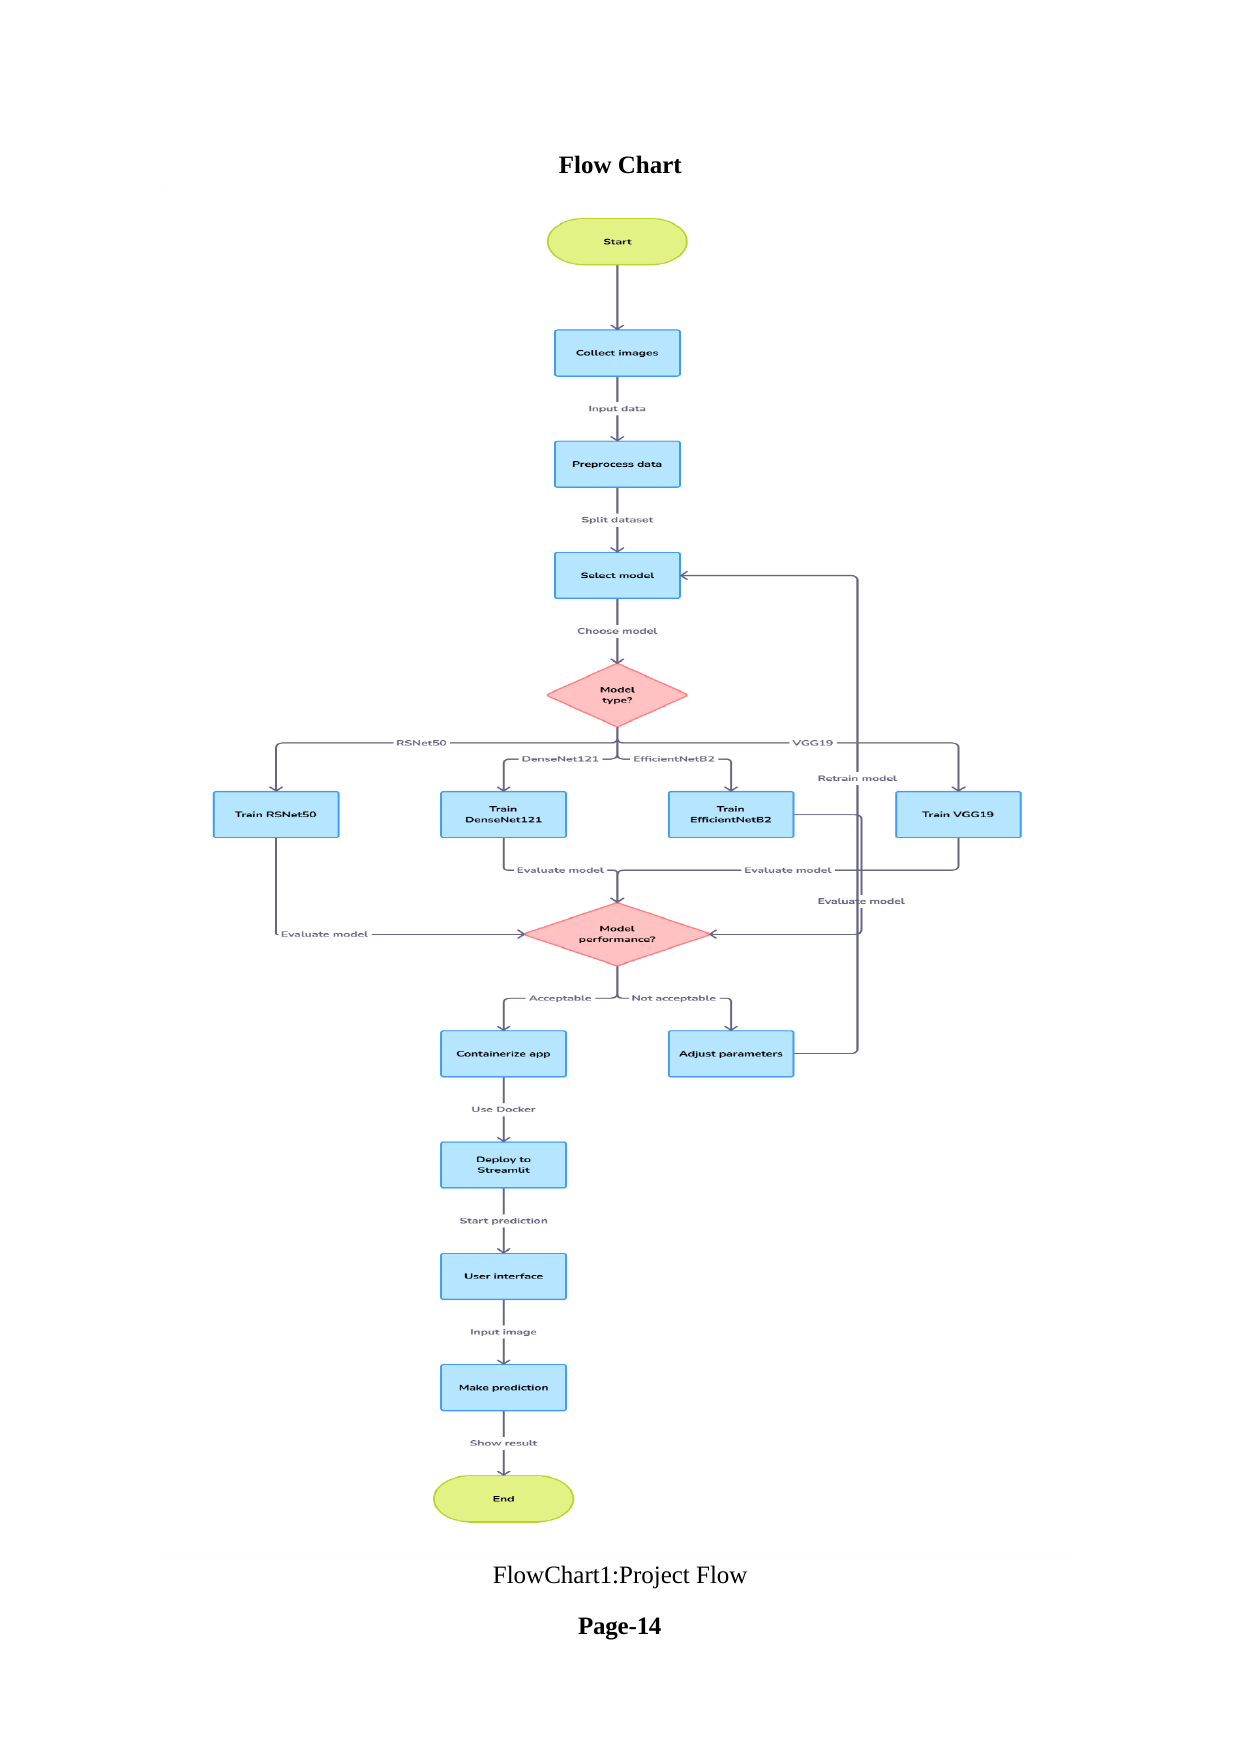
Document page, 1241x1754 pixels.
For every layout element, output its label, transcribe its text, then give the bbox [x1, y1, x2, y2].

text FlowChart1:Project Flow [150, 1560, 1090, 1589]
text Flow Chart [150, 150, 1090, 179]
picture [150, 178, 1084, 1561]
